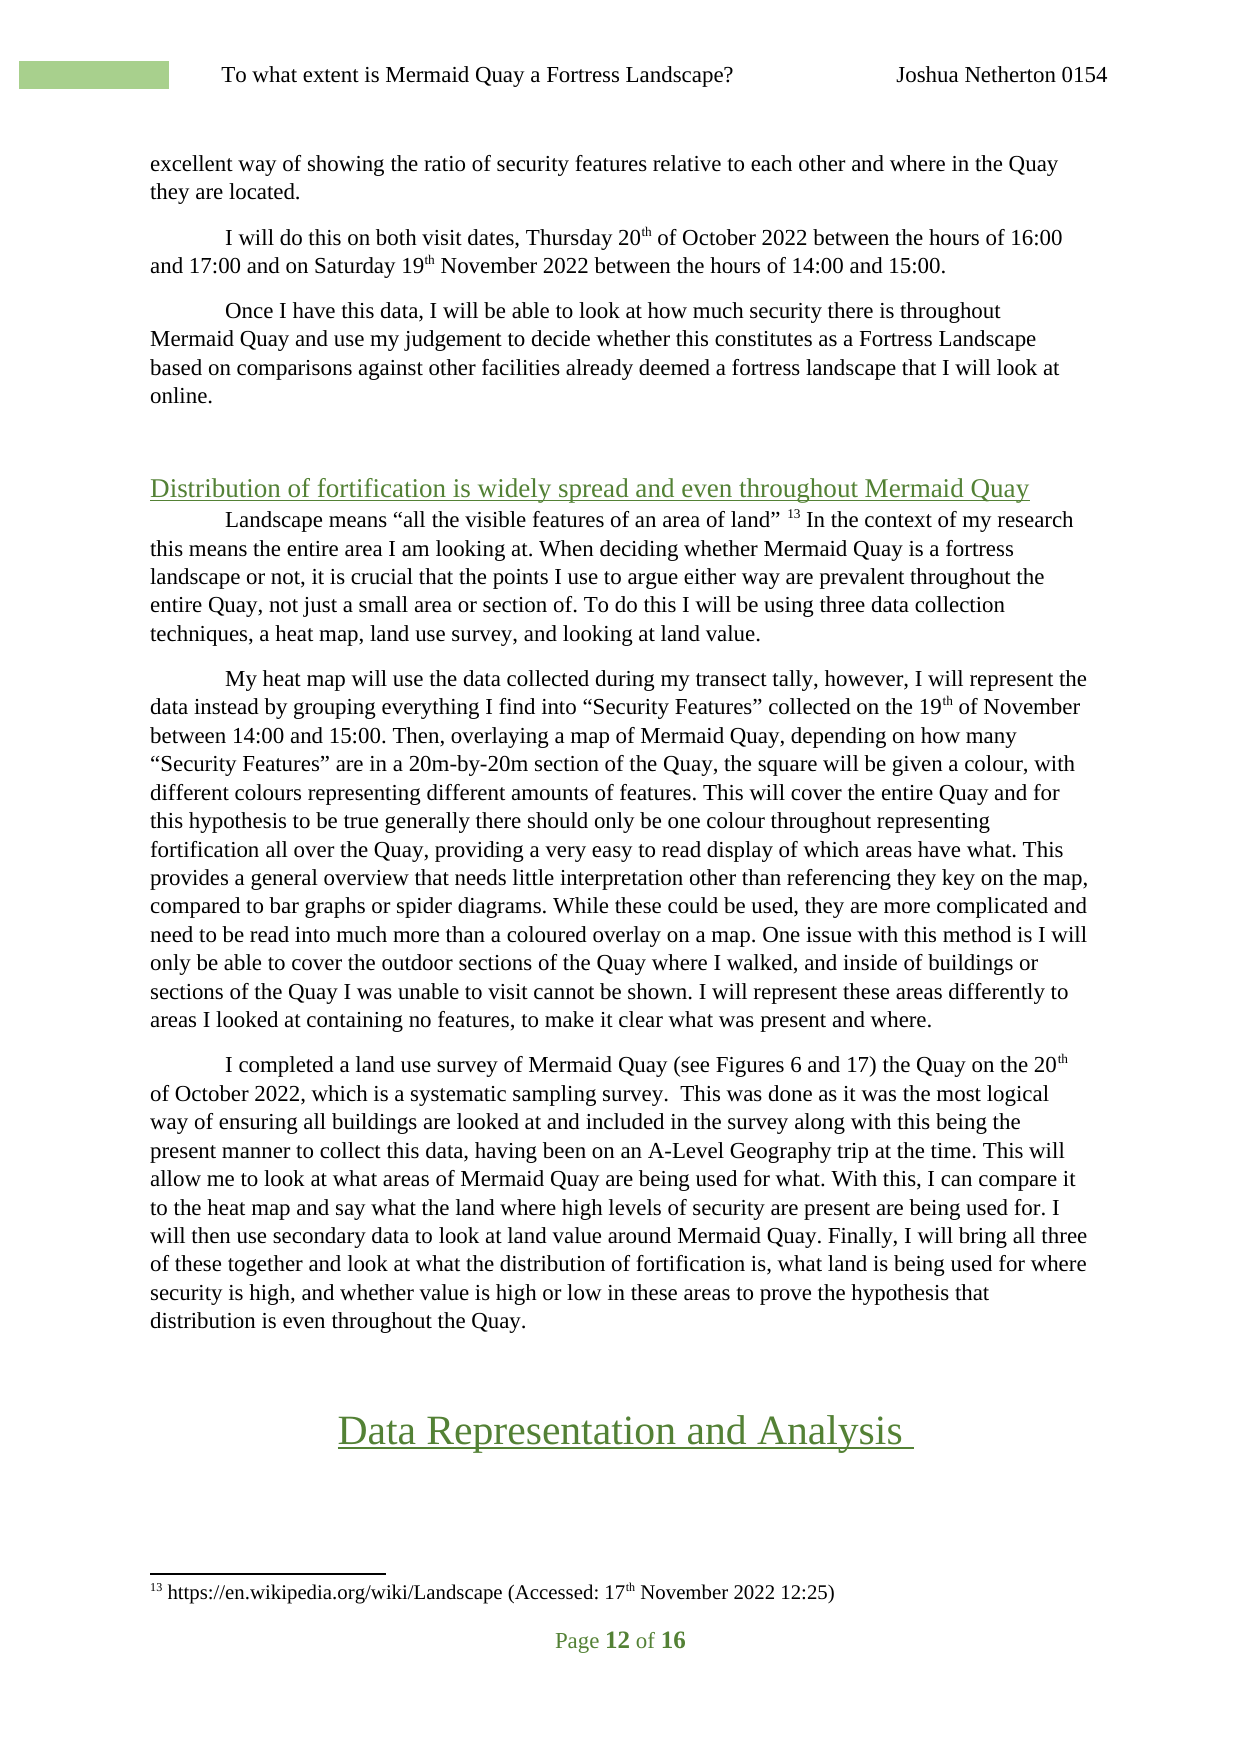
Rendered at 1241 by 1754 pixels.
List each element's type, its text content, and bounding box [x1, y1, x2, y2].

text My heat map will use the data collected during my transect tally, however, I will represent the data instead by grouping everything I find into “Security Features” collected on the 19th of November between 14:00 and 15:00. Then, overlaying a map of Mermaid Quay, depending on how many “Security Features” are in a 20m-by-20m section of the Quay, the square will be given a colour, with different colours representing different amounts of features. This will cover the entire Quay and for this hypothesis to be true generally there should only be one colour throughout representing fortification all over the Quay, providing a very easy to read display of which areas have what. This provides a general overview that needs little interpretation other than referencing they key on the map, compared to bar graphs or spider diagrams. While these could be used, they are more complicated and need to be read into much more than a coloured overlay on a map. One issue with this method is I will only be able to cover the outdoor sections of the Quay where I walked, and inside of buildings or sections of the Quay I was unable to visit cannot be shown. I will represent these areas differently to areas I looked at containing no features, to make it clear what was present and where. [150, 750, 1090, 1118]
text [150, 150, 1090, 290]
text I will do this on both visit dates, Thursday 20th of October 2022 between the hours of 16:00 and 17:00 and on Saturday 19th November 2022 between the hours of 14:00 and 15:00. [150, 309, 1090, 364]
subtitle Distribution of fortification is widely spread and even throughout Mermaid Quay [150, 558, 1090, 589]
text Landscape means “all the visible features of an area of land” In the context of my research this means the entire area I am looking at. When deciding whether Mermaid Quay is a fortress landscape or not, it is crucial that the points I use to argue either way are prevalent throughout the entire Quay, not just a small area or section of. To do this I will be using three data collection techniques, a heat map, land use survey, and looking at land value. [150, 591, 1090, 732]
text I completed a land use survey of Mermaid Quay (see Figures 6 and 17) the Quay on the 20th of October 2022, which is a systematic sampling survey. This was done as it was the most logical way of ensuring all buildings are looked at and included in the survey along with this being the present manner to collect this data, having been on an A-Level Geography trip at the time. This will allow me to look at what areas of Mermaid Quay are being used for what. With this, I can compare it to the heat map and say what the land where high levels of security are present are being used for. I will then use secondary data to look at land value around Mermaid Quay. Finally, I will bring all three of these together and look at what the distribution of fortification is, what land is being used for where security is high, and whether value is high or low in these areas to prove the hypothesis that distribution is even throughout the Quay. [150, 1137, 1090, 1419]
text Once I have this data, I will be able to look at how much security there is throughout Mermaid Quay and use my judgement to decide whether this constitutes as a Fortress Landscape based on comparisons against other facilities already deemed a fortress landscape that I will look at online. [150, 382, 1090, 494]
